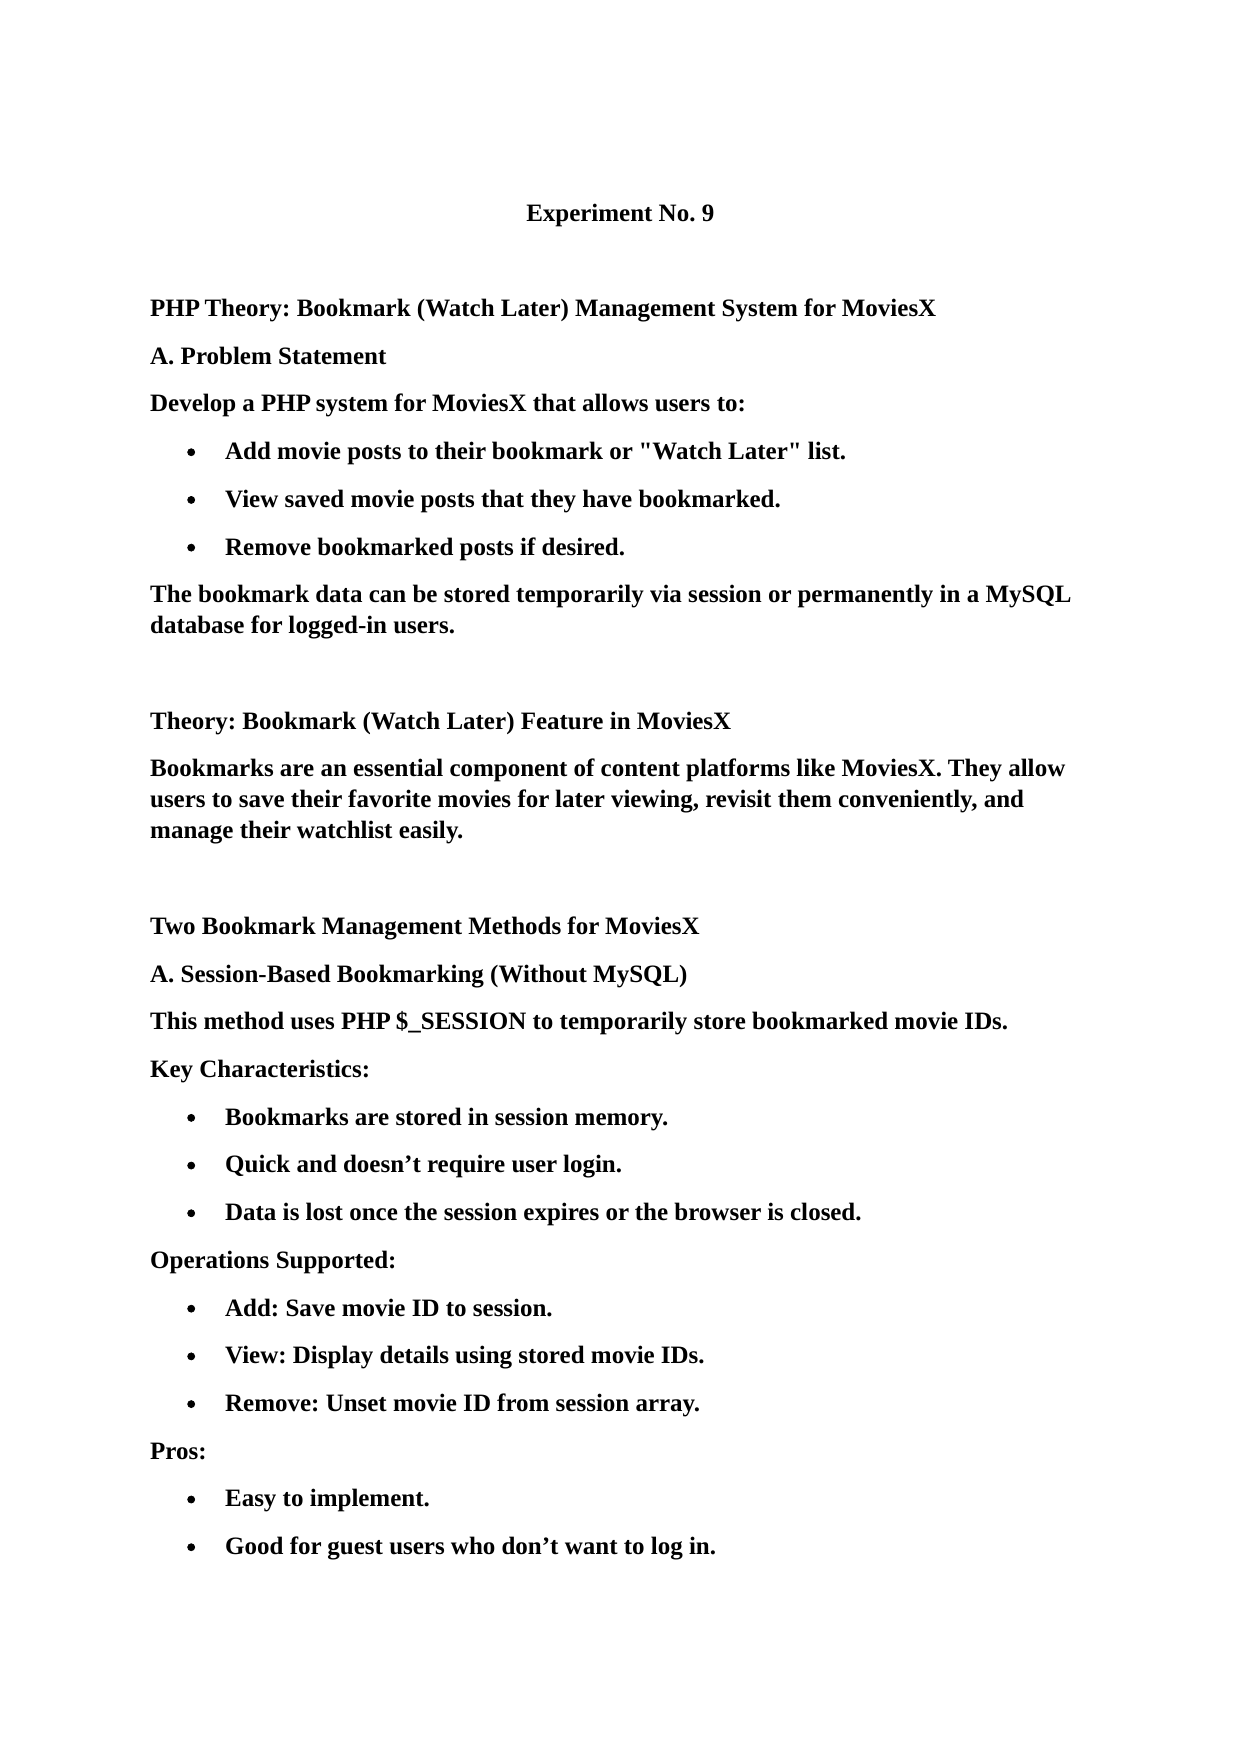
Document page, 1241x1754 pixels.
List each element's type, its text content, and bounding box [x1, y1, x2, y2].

text PHP Theory: Bookmark (Watch Later) Management System for MoviesX [150, 293, 1090, 322]
text Pros: [150, 1436, 1090, 1464]
list Add: Save movie ID to session. [187, 1293, 1090, 1321]
list Good for guest users who don’t want to log in. [187, 1531, 1090, 1560]
text Develop a PHP system for MoviesX that allows users to: [150, 388, 1090, 417]
list View: Display details using stored movie IDs. [187, 1340, 1090, 1369]
text The bookmark data can be stored temporarily via session or permanently in a MySQL database for logged-in users. [150, 579, 1090, 639]
list Add movie posts to their bookmark or "Watch Later" list. [187, 436, 1090, 465]
text Key Characteristics: [150, 1054, 1090, 1083]
text Two Bookmark Management Methods for MoviesX [150, 911, 1090, 940]
list Bookmarks are stored in session memory. [187, 1102, 1090, 1131]
text Theory: Bookmark (Watch Later) Feature in MoviesX [150, 706, 1090, 734]
text A. Session-Based Bookmarking (Without MySQL) [150, 959, 1090, 987]
list Remove bookmarked posts if desired. [187, 532, 1090, 560]
list Data is lost once the session expires or the browser is closed. [187, 1197, 1090, 1226]
text Experiment No. 9 [150, 198, 1090, 226]
text Bookmarks are an essential component of content platforms like MoviesX. They allow users to save their favorite movies for later viewing, revisit them conveniently, and manage their watchlist easily. [150, 753, 1090, 844]
list View saved movie posts that they have bookmarked. [187, 484, 1090, 513]
text This method uses PHP $_SESSION to temporarily store bookmarked movie IDs. [150, 1006, 1090, 1035]
list Easy to implement. [187, 1483, 1090, 1512]
list Quick and doesn’t require user login. [187, 1149, 1090, 1178]
text Operations Supported: [150, 1245, 1090, 1274]
text A. Problem Statement [150, 341, 1090, 369]
list Remove: Unset movie ID from session array. [187, 1388, 1090, 1417]
